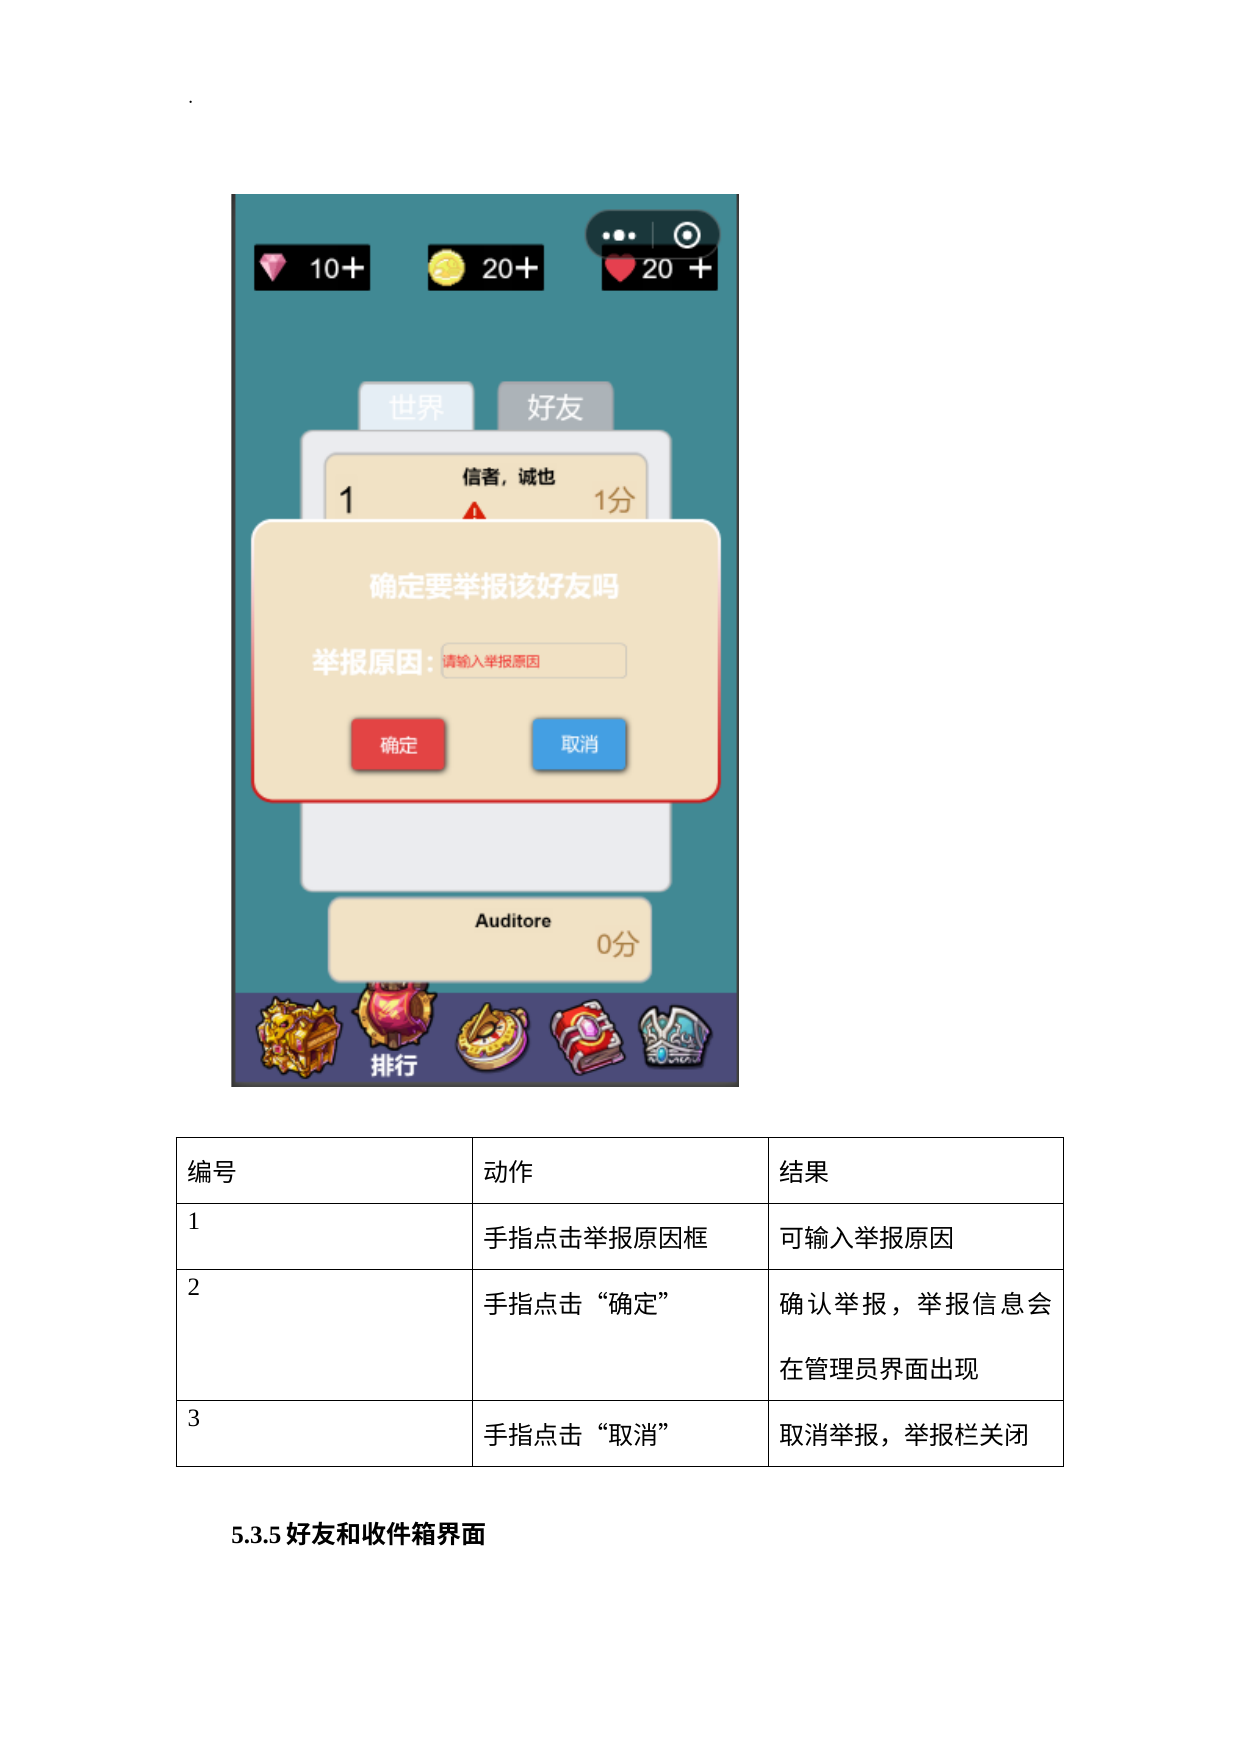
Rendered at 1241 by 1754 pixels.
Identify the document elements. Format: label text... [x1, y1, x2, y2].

text 5.3.5好友和收件箱界面 [187, 1500, 1053, 1565]
table_cell 确认举报，举报信息会在管理员界面出现 [769, 1270, 1063, 1400]
table_header 编号 [177, 1138, 472, 1203]
picture [231, 194, 739, 1087]
table_cell 取消举报，举报栏关闭 [769, 1401, 1063, 1466]
table_cell 可输入举报原因 [769, 1204, 1063, 1269]
table_cell 3 [177, 1401, 472, 1466]
table_cell 1 [177, 1204, 472, 1269]
table_cell 手指点击“确定” [473, 1270, 768, 1400]
table_header 结果 [769, 1138, 1063, 1203]
table_header 动作 [473, 1138, 768, 1203]
table_cell 手指点击举报原因框 [473, 1204, 768, 1269]
table_cell 2 [177, 1270, 472, 1400]
table_cell 手指点击“取消” [473, 1401, 768, 1466]
